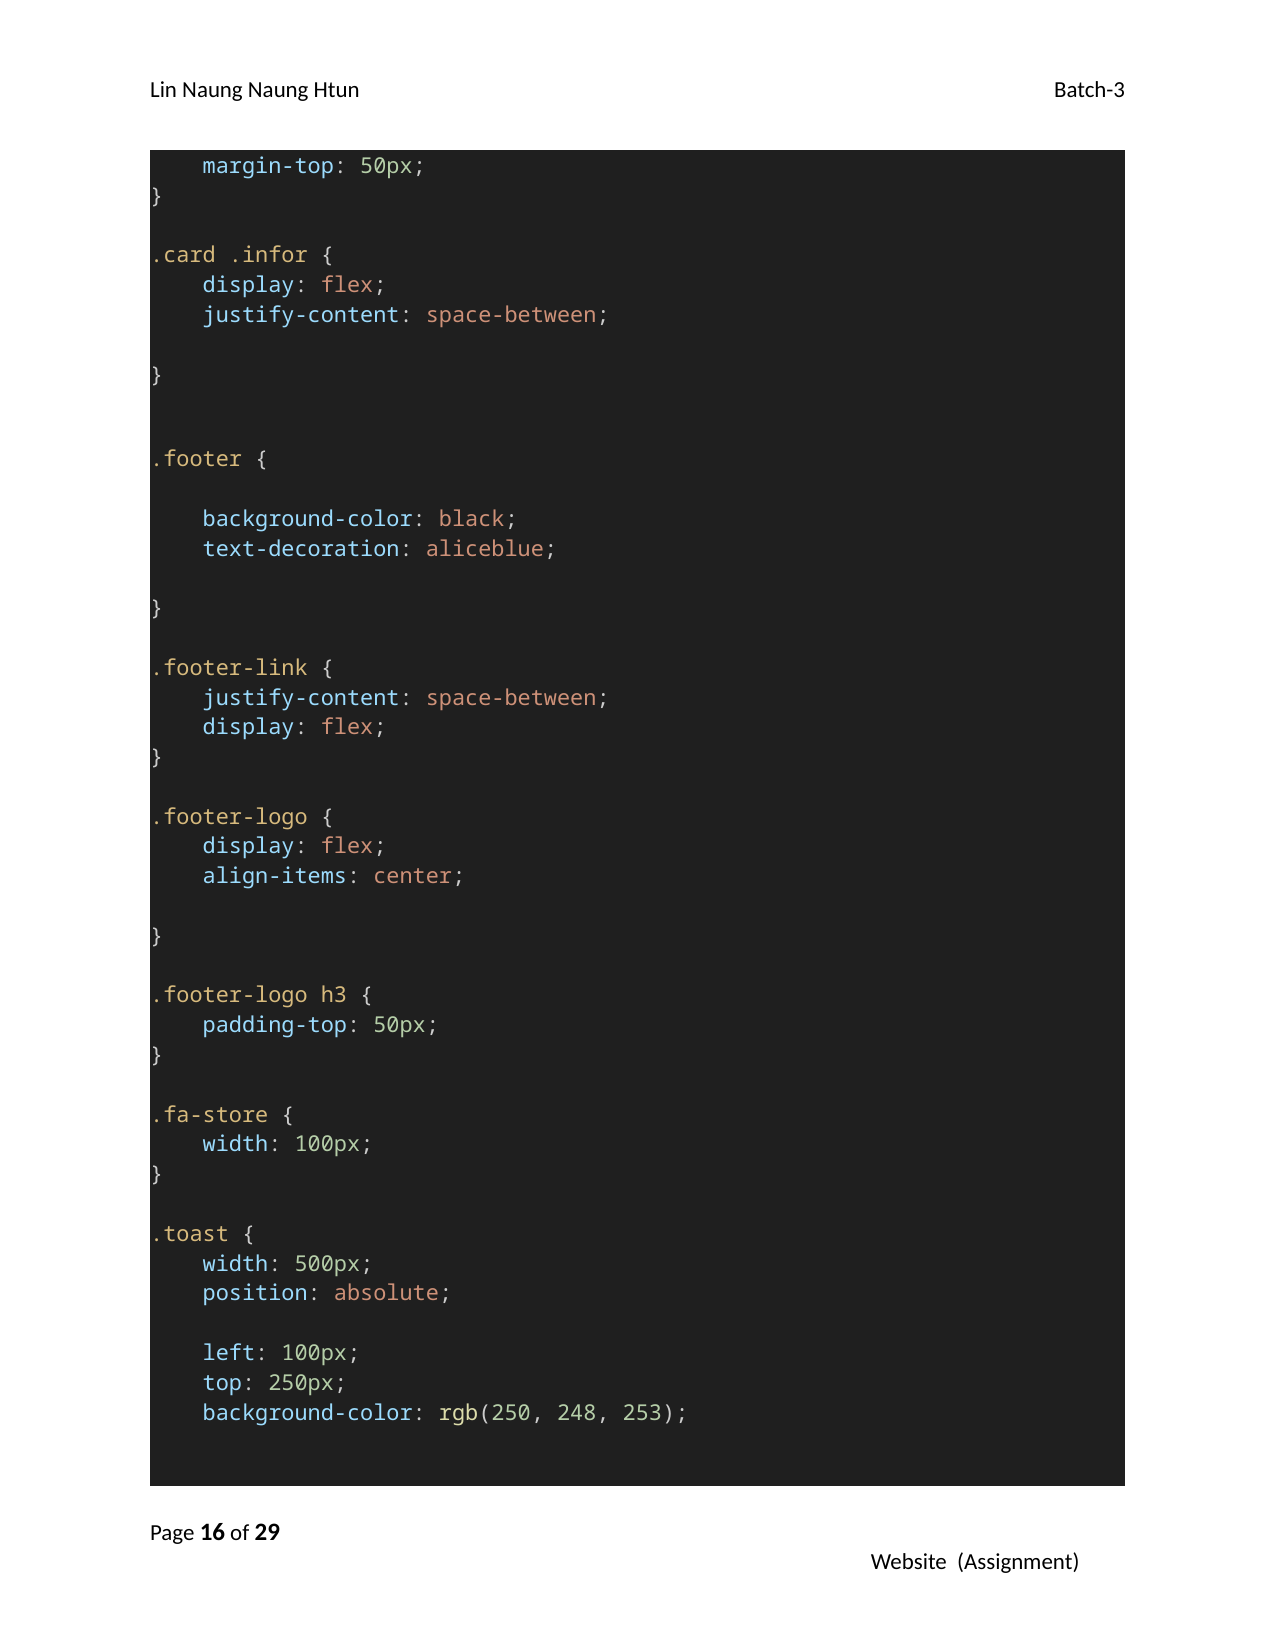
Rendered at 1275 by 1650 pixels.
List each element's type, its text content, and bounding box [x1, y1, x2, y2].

text display: flex; [150, 830, 1125, 860]
text background-color: rgb(250, 248, 253); [150, 1396, 1125, 1426]
text left: 100px; [150, 1337, 1125, 1367]
text padding-top: 50px; [150, 1009, 1125, 1039]
text .footer-logo h3 { [150, 979, 1125, 1009]
text } [150, 1039, 1125, 1069]
text display: flex; [150, 269, 1125, 299]
text text-decoration: aliceblue; [150, 532, 1125, 562]
text } [150, 592, 1125, 622]
text } [150, 1158, 1125, 1188]
text .toast { [150, 1218, 1125, 1247]
text top: 250px; [150, 1367, 1125, 1396]
text } [150, 180, 1125, 209]
text width: 100px; [150, 1128, 1125, 1158]
text .footer-logo { [150, 801, 1125, 830]
text align-items: center; [150, 860, 1125, 890]
text position: absolute; [150, 1277, 1125, 1307]
text .card .infor { [150, 239, 1125, 269]
text } [150, 358, 1125, 388]
text margin-top: 50px; [150, 150, 1125, 180]
text .footer { [150, 443, 1125, 473]
text justify-content: space-between; [150, 681, 1125, 711]
text width: 500px; [150, 1247, 1125, 1277]
text .fa-store { [150, 1098, 1125, 1128]
text justify-content: space-between; [150, 299, 1125, 329]
text } [150, 741, 1125, 771]
text background-color: black; [150, 503, 1125, 532]
text } [150, 920, 1125, 949]
text display: flex; [150, 711, 1125, 741]
text .footer-link { [150, 652, 1125, 681]
